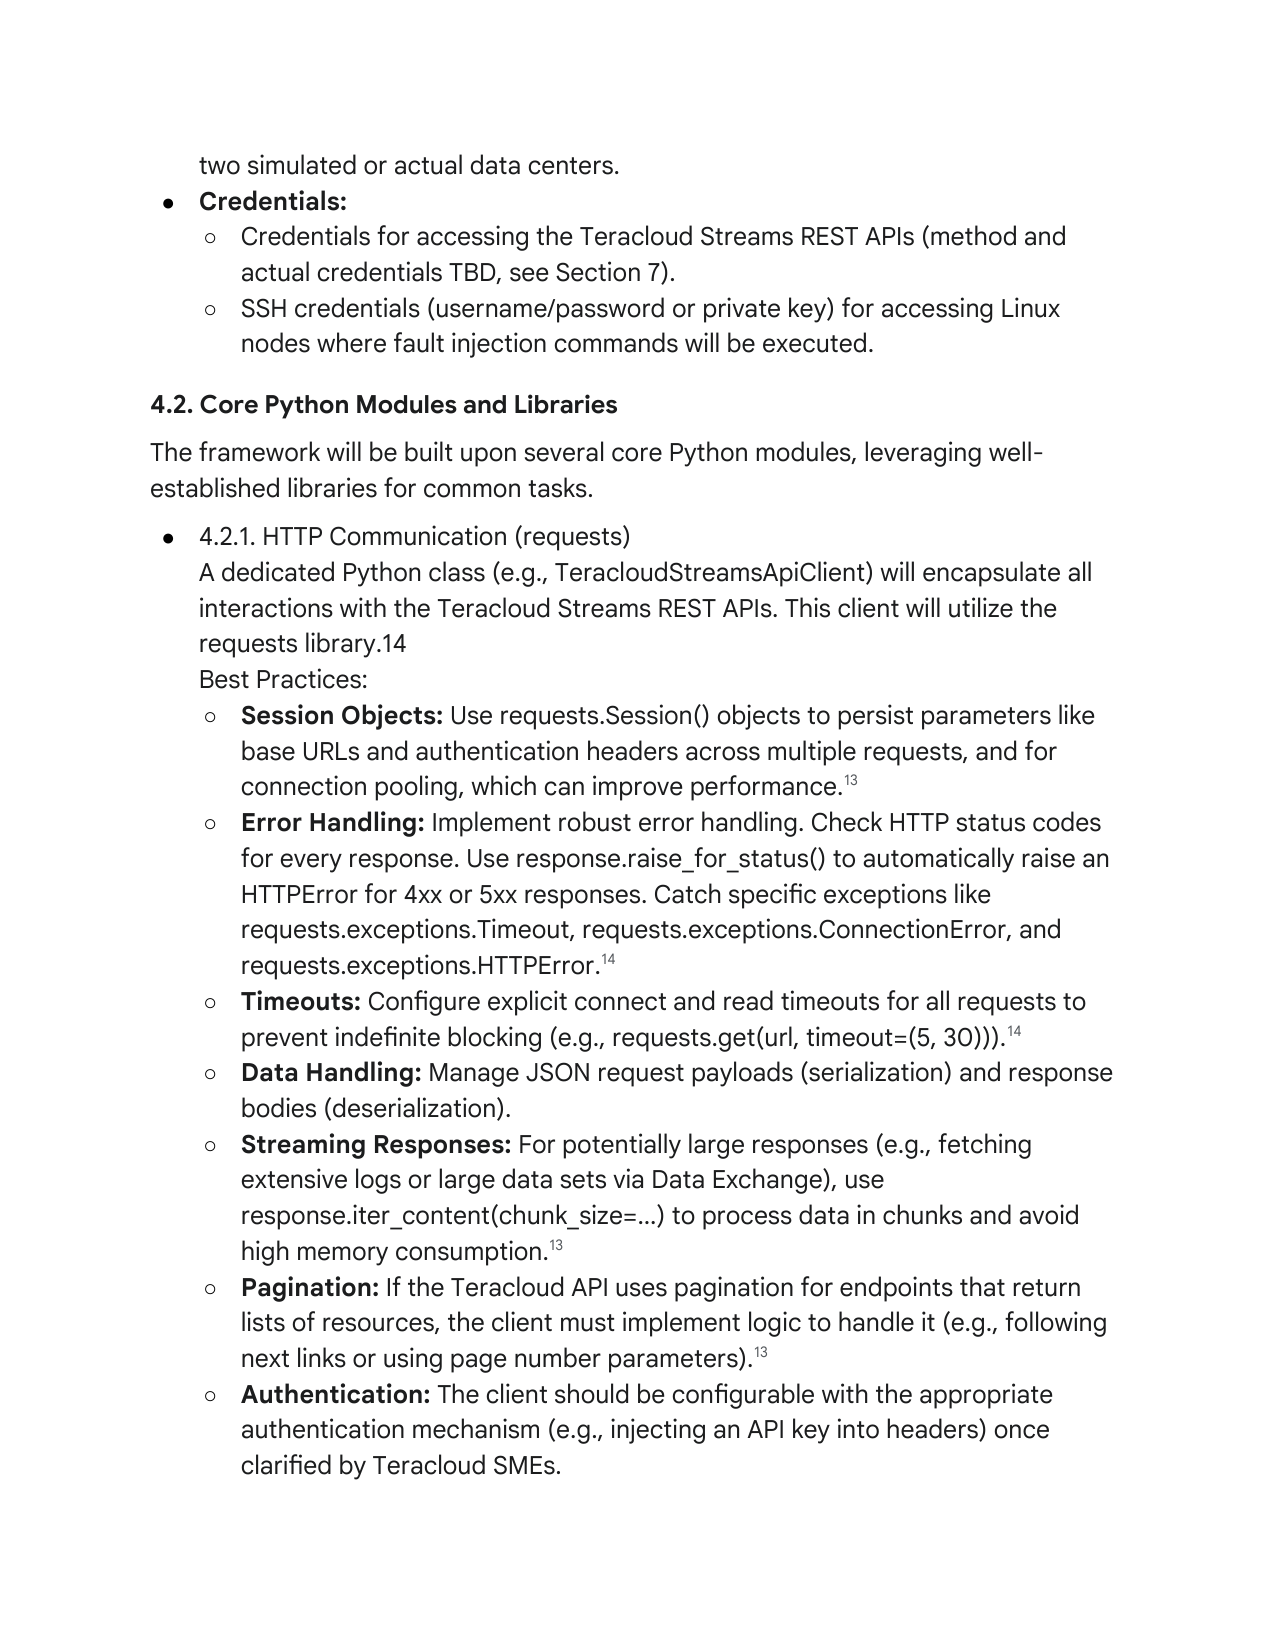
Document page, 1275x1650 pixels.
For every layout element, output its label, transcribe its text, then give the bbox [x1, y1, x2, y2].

list Credentials: [161, 186, 1125, 217]
list Data Handling: Manage JSON request payloads (serialization) and response bodies (deserialization). [203, 1057, 1125, 1124]
list Credentials for accessing the Teracloud Streams REST APIs (method and actual credentials TBD, see Section 7). [203, 221, 1125, 288]
list Timeouts: Configure explicit connect and read timeouts for all requests to prevent indefinite blocking (e.g., requests.get(url, timeout=(5, 30))).14 [203, 986, 1125, 1053]
list Streaming Responses: For potentially large responses (e.g., fetching extensive logs or large data sets via Data Exchange), use response.iter_content(chunk_size=...) to process data in chunks and avoid high memory consumption.13 [203, 1129, 1125, 1267]
subtitle 4.2. Core Python Modules and Libraries [150, 389, 1125, 421]
list 4.2.1. HTTP Communication (requests) A dedicated Python class (e.g., TeracloudStreamsApiClient) will encapsulate all interactions with the Teracloud Streams REST APIs. This client will utilize the requests library.14 Best Practices: [161, 522, 1125, 696]
list SSH credentials (username/password or private key) for accessing Linux nodes where fault injection commands will be executed. [203, 293, 1125, 360]
list Session Objects: Use requests.Session() objects to persist parameters like base URLs and authentication headers across multiple requests, and for connection pooling, which can improve performance.13 [203, 700, 1125, 803]
list Pagination: If the Teracloud API uses pagination for endpoints that return lists of resources, the client must implement logic to handle it (e.g., following next links or using page number parameters).13 [203, 1272, 1125, 1375]
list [161, 150, 1125, 181]
list Error Handling: Implement robust error handling. Check HTTP status codes for every response. Use response.raise_for_status() to automatically raise an HTTPError for 4xx or 5xx responses. Catch specific exceptions like requests.exceptions.Timeout, requests.exceptions.ConnectionError, and requests.exceptions.HTTPError.14 [203, 807, 1125, 982]
text The framework will be built upon several core Python modules, leveraging well-established libraries for common tasks. [150, 438, 1125, 505]
list Authentication: The client should be configurable with the appropriate authentication mechanism (e.g., injecting an API key into headers) once clarified by Teracloud SMEs. [203, 1379, 1125, 1482]
